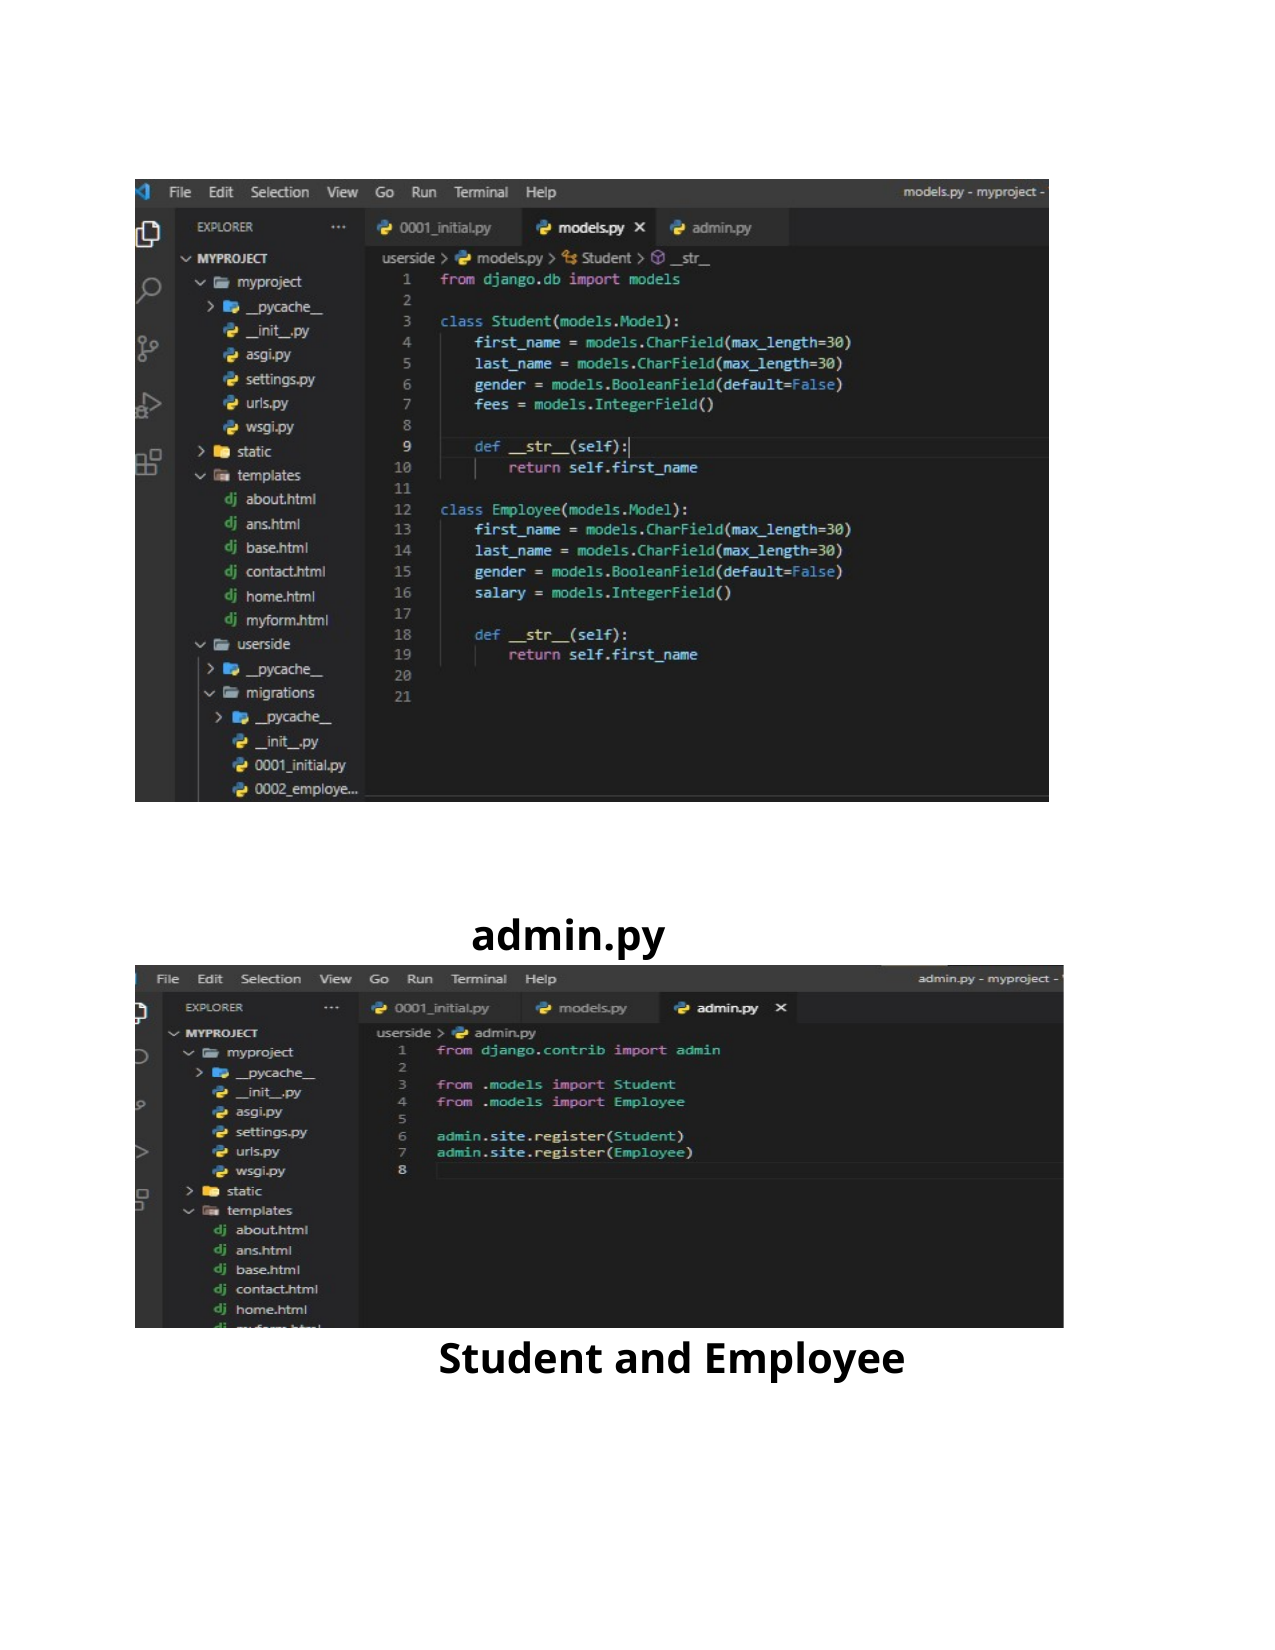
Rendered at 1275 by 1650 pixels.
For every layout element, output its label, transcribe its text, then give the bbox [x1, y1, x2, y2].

picture [135, 179, 1049, 802]
list admin.py [135, 906, 1110, 963]
picture [135, 965, 1064, 1328]
list Student and Employee [135, 1329, 1110, 1386]
